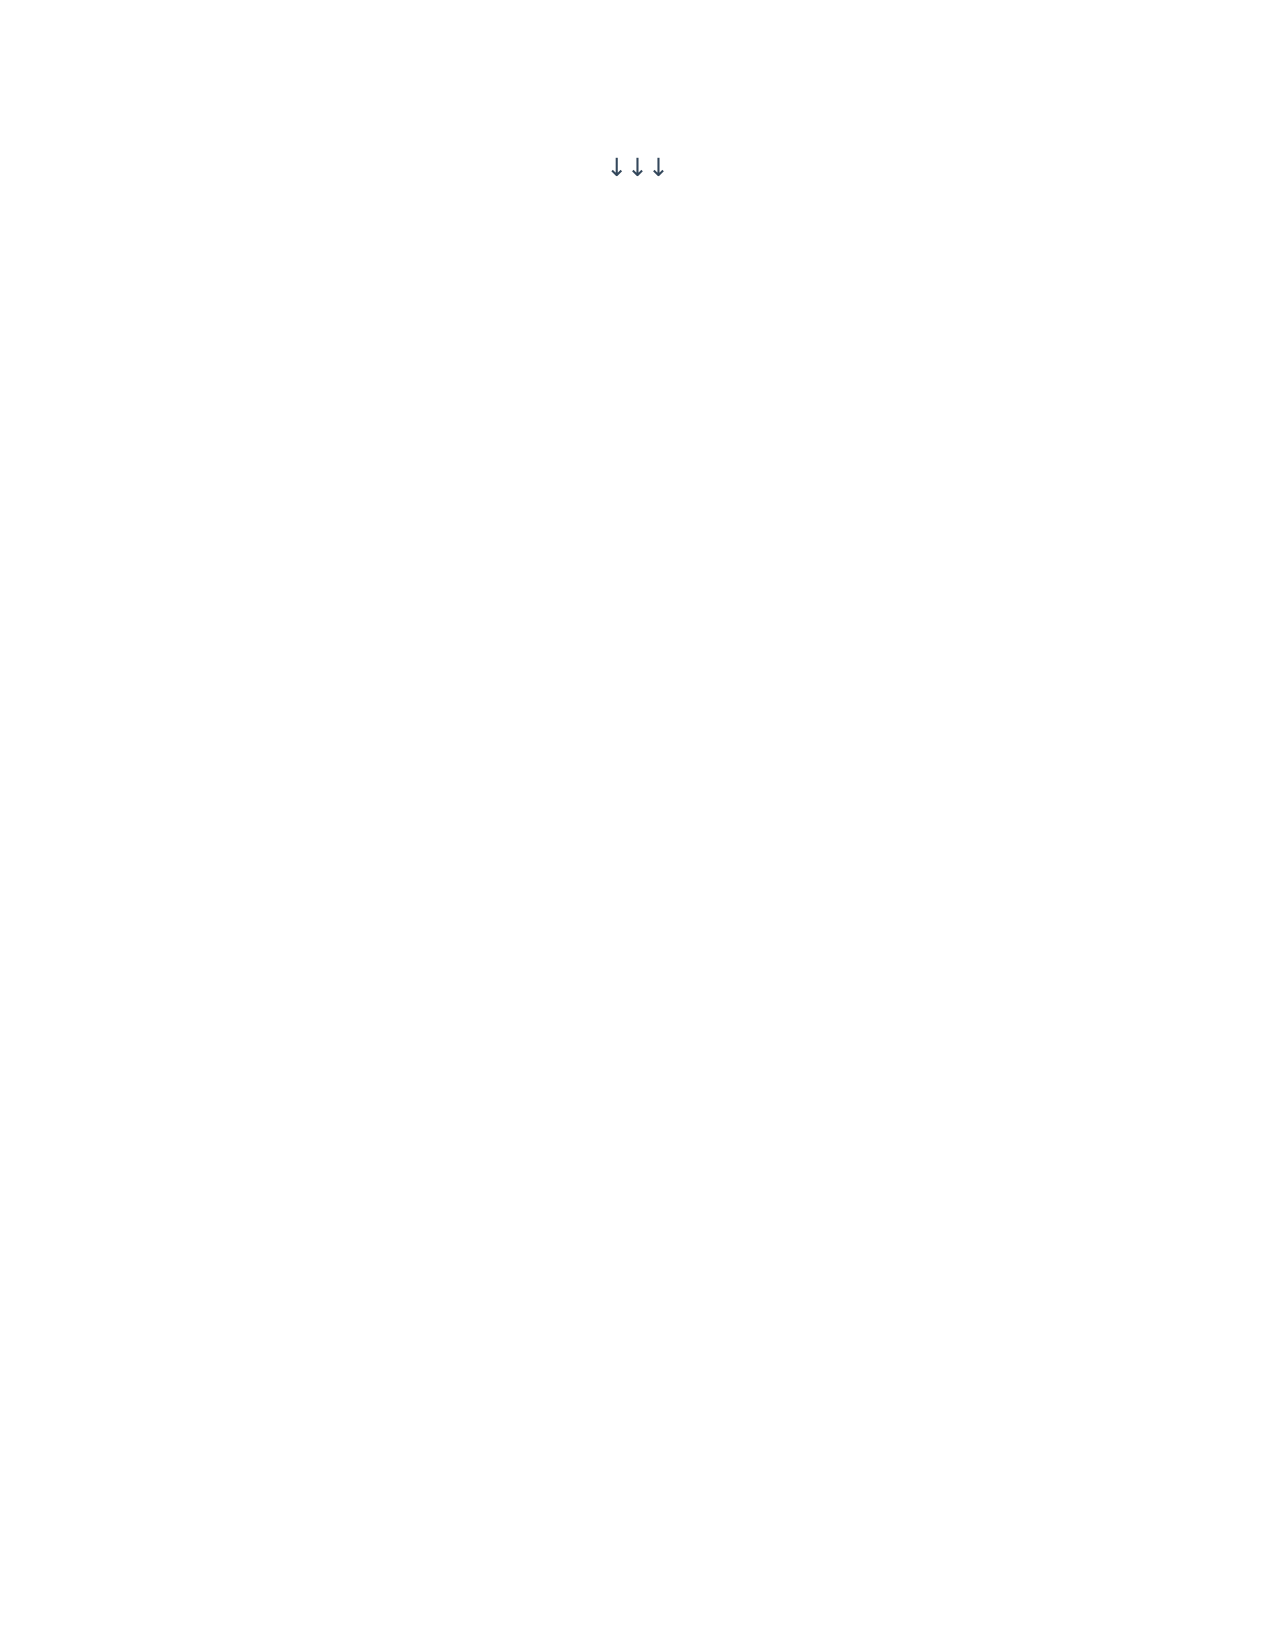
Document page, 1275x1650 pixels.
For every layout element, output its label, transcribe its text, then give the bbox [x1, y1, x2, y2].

text ↓↓↓ [150, 150, 1125, 184]
